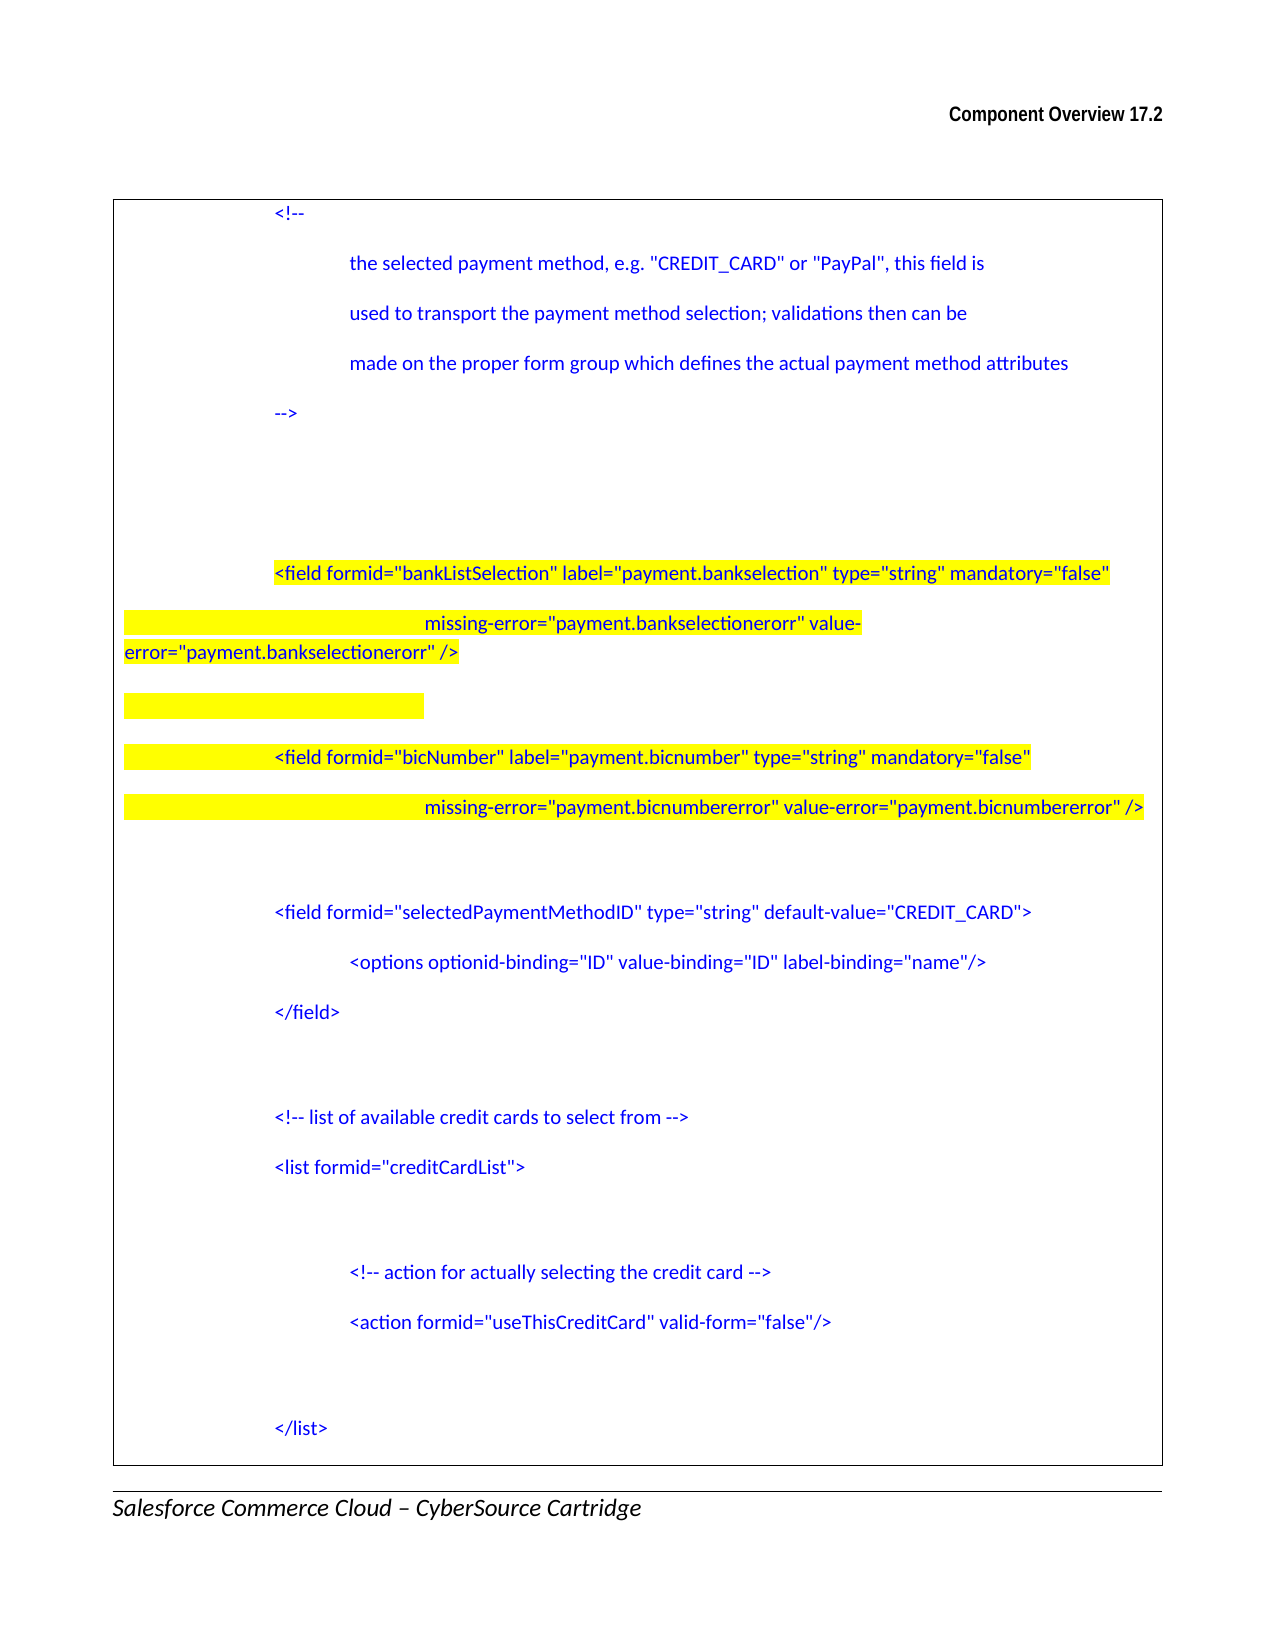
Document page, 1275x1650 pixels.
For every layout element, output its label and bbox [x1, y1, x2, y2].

table_header [114, 200, 1162, 1465]
